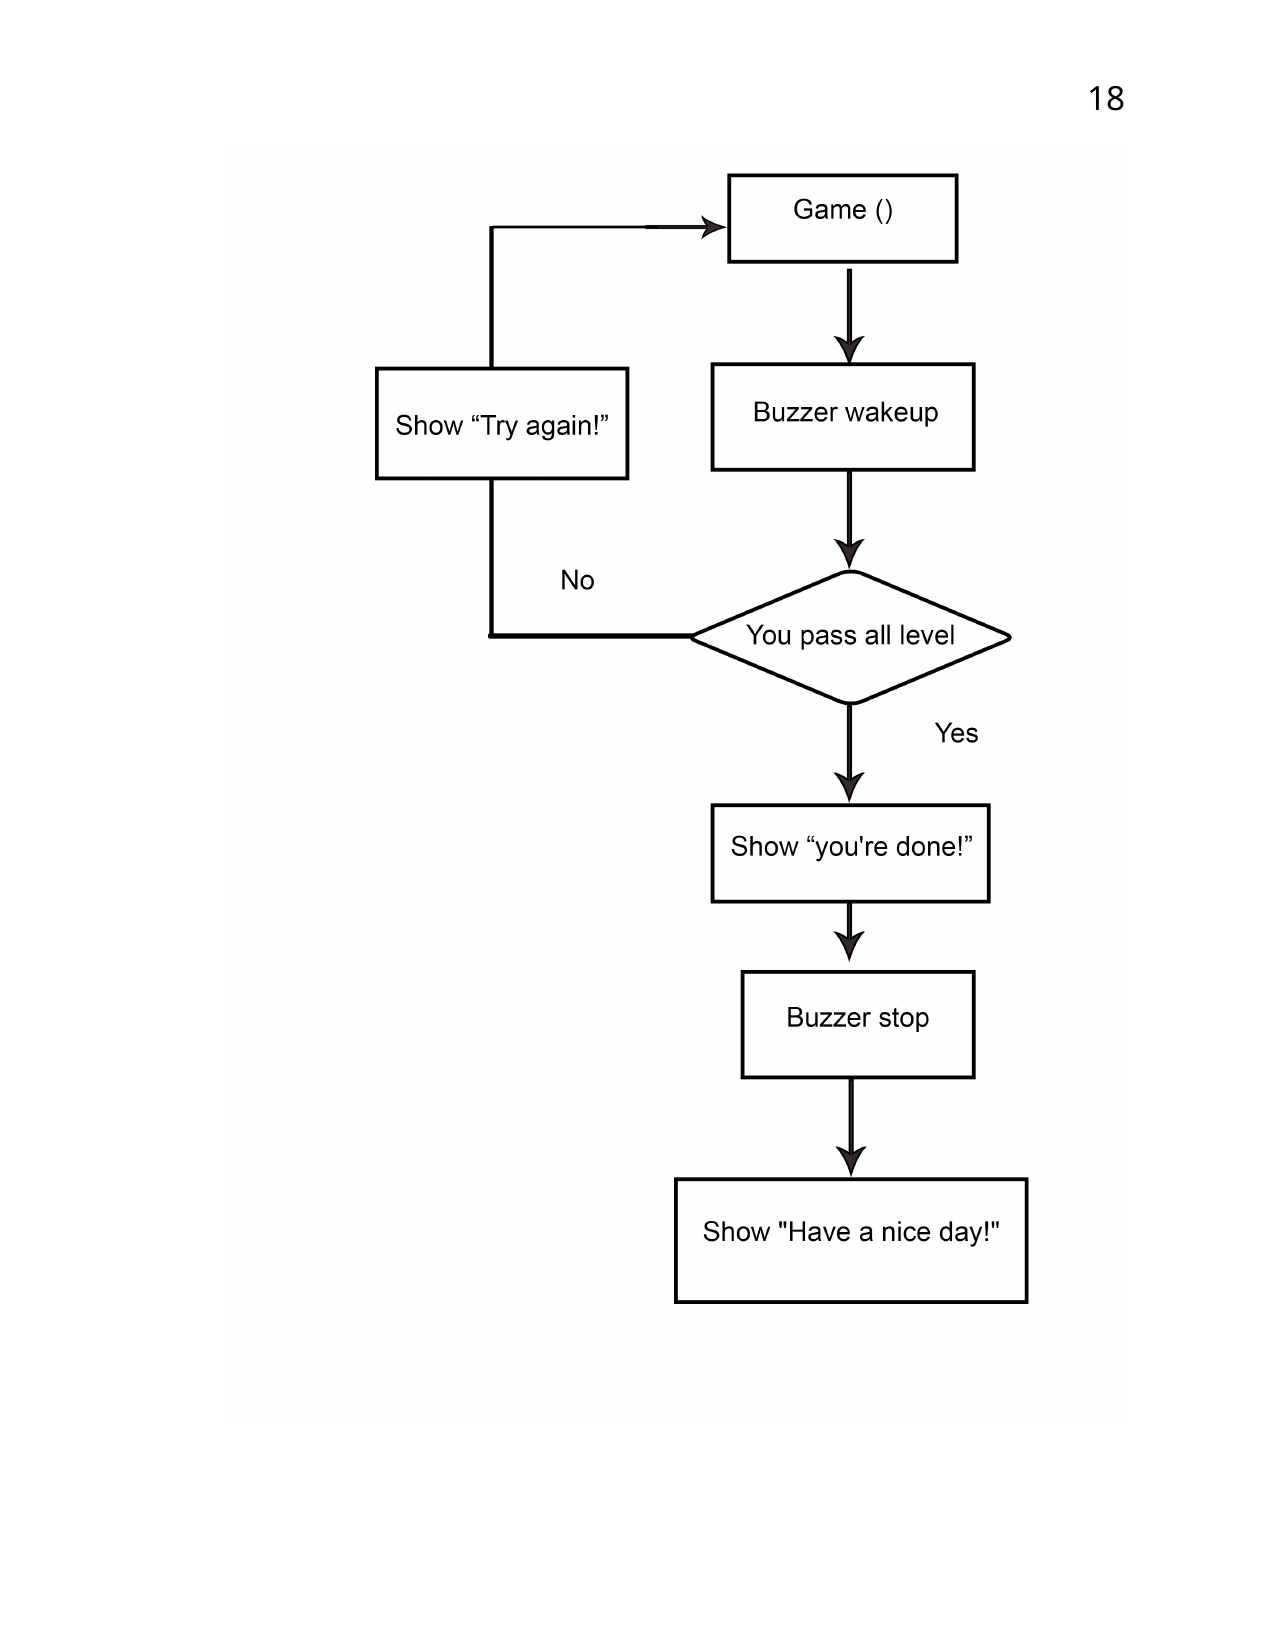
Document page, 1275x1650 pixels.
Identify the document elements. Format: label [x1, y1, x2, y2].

picture [225, 149, 1124, 1423]
